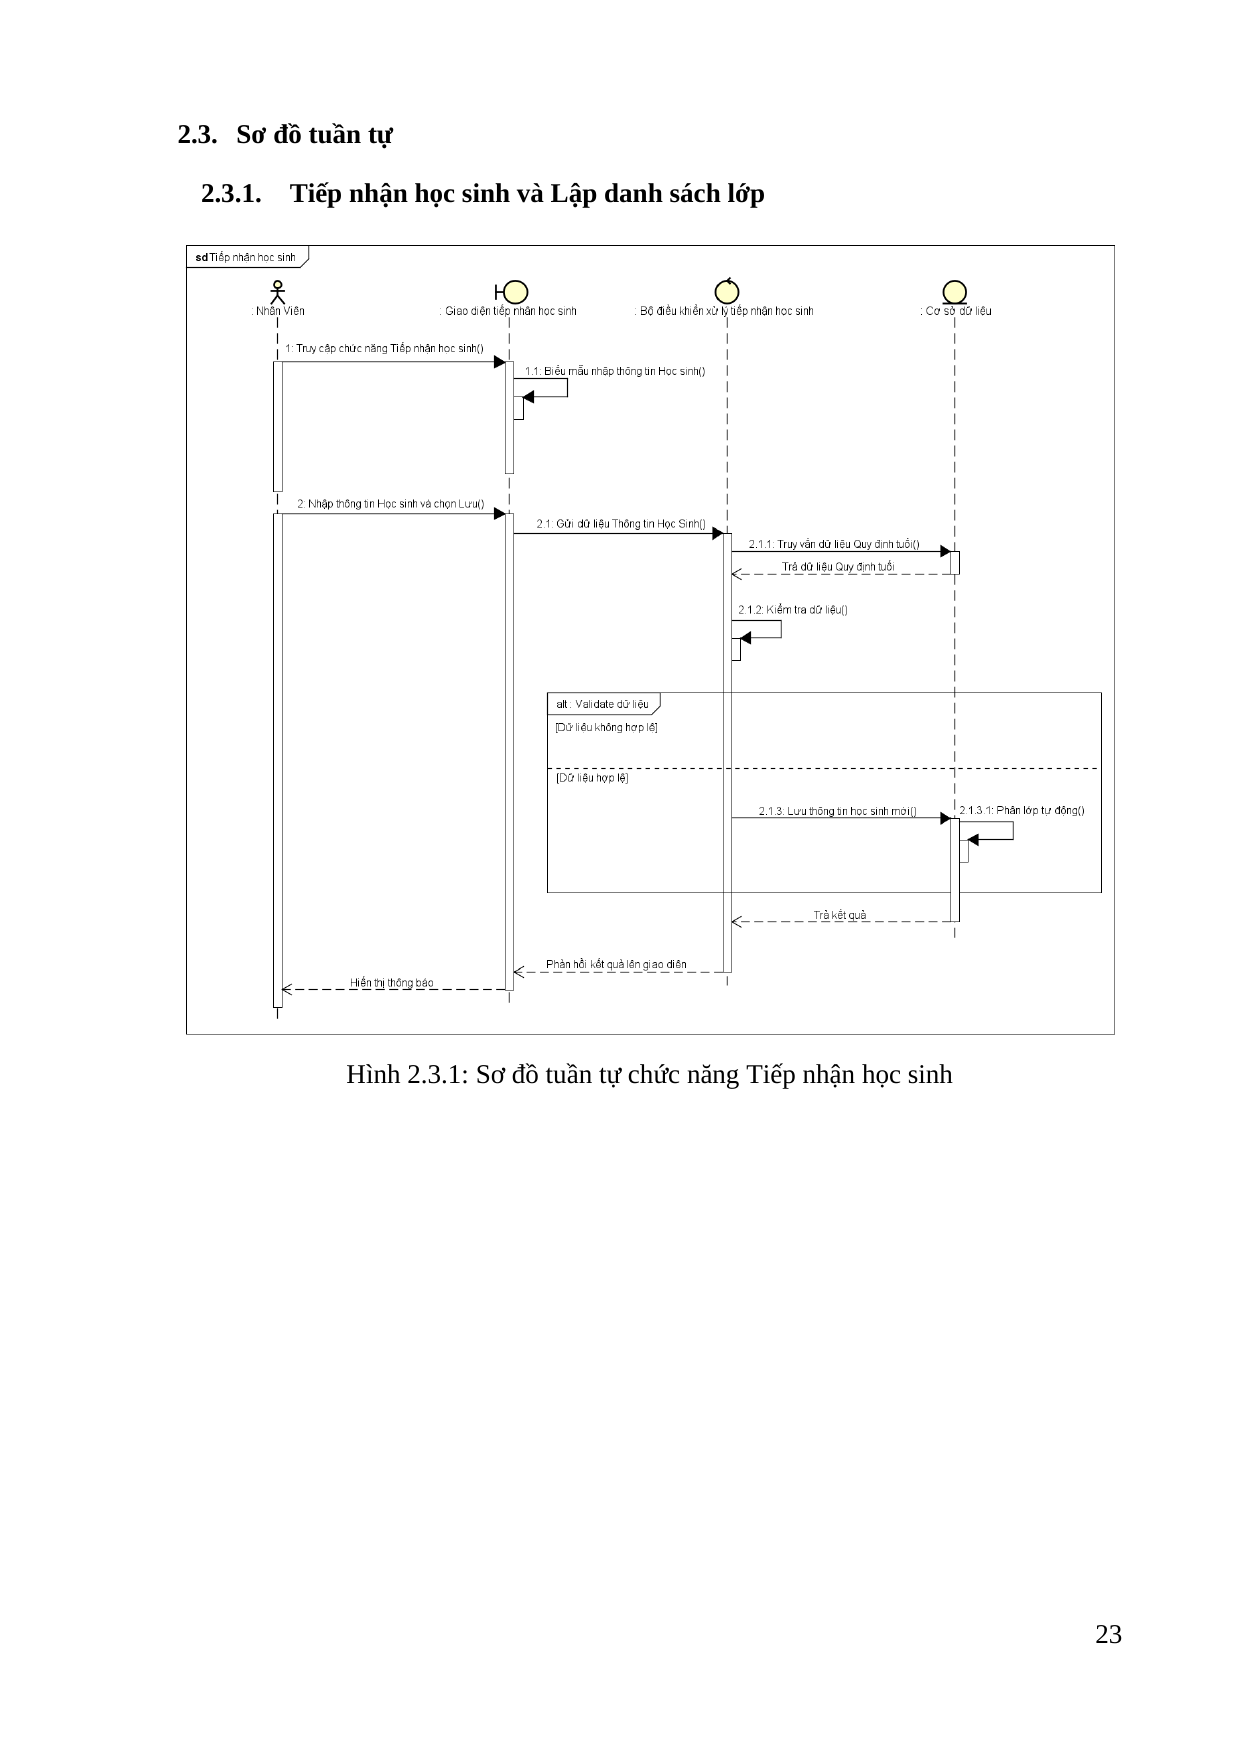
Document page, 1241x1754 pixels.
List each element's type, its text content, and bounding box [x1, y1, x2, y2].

picture [177, 236, 1123, 1043]
text Hình 2.3.1: Sơ đồ tuần tự chức năng Tiếp nhận học sinh [177, 1043, 1122, 1089]
subtitle Tiếp nhận học sinh và Lập danh sách lớp [201, 177, 1122, 208]
subtitle Sơ đồ tuần tự [177, 118, 1122, 149]
